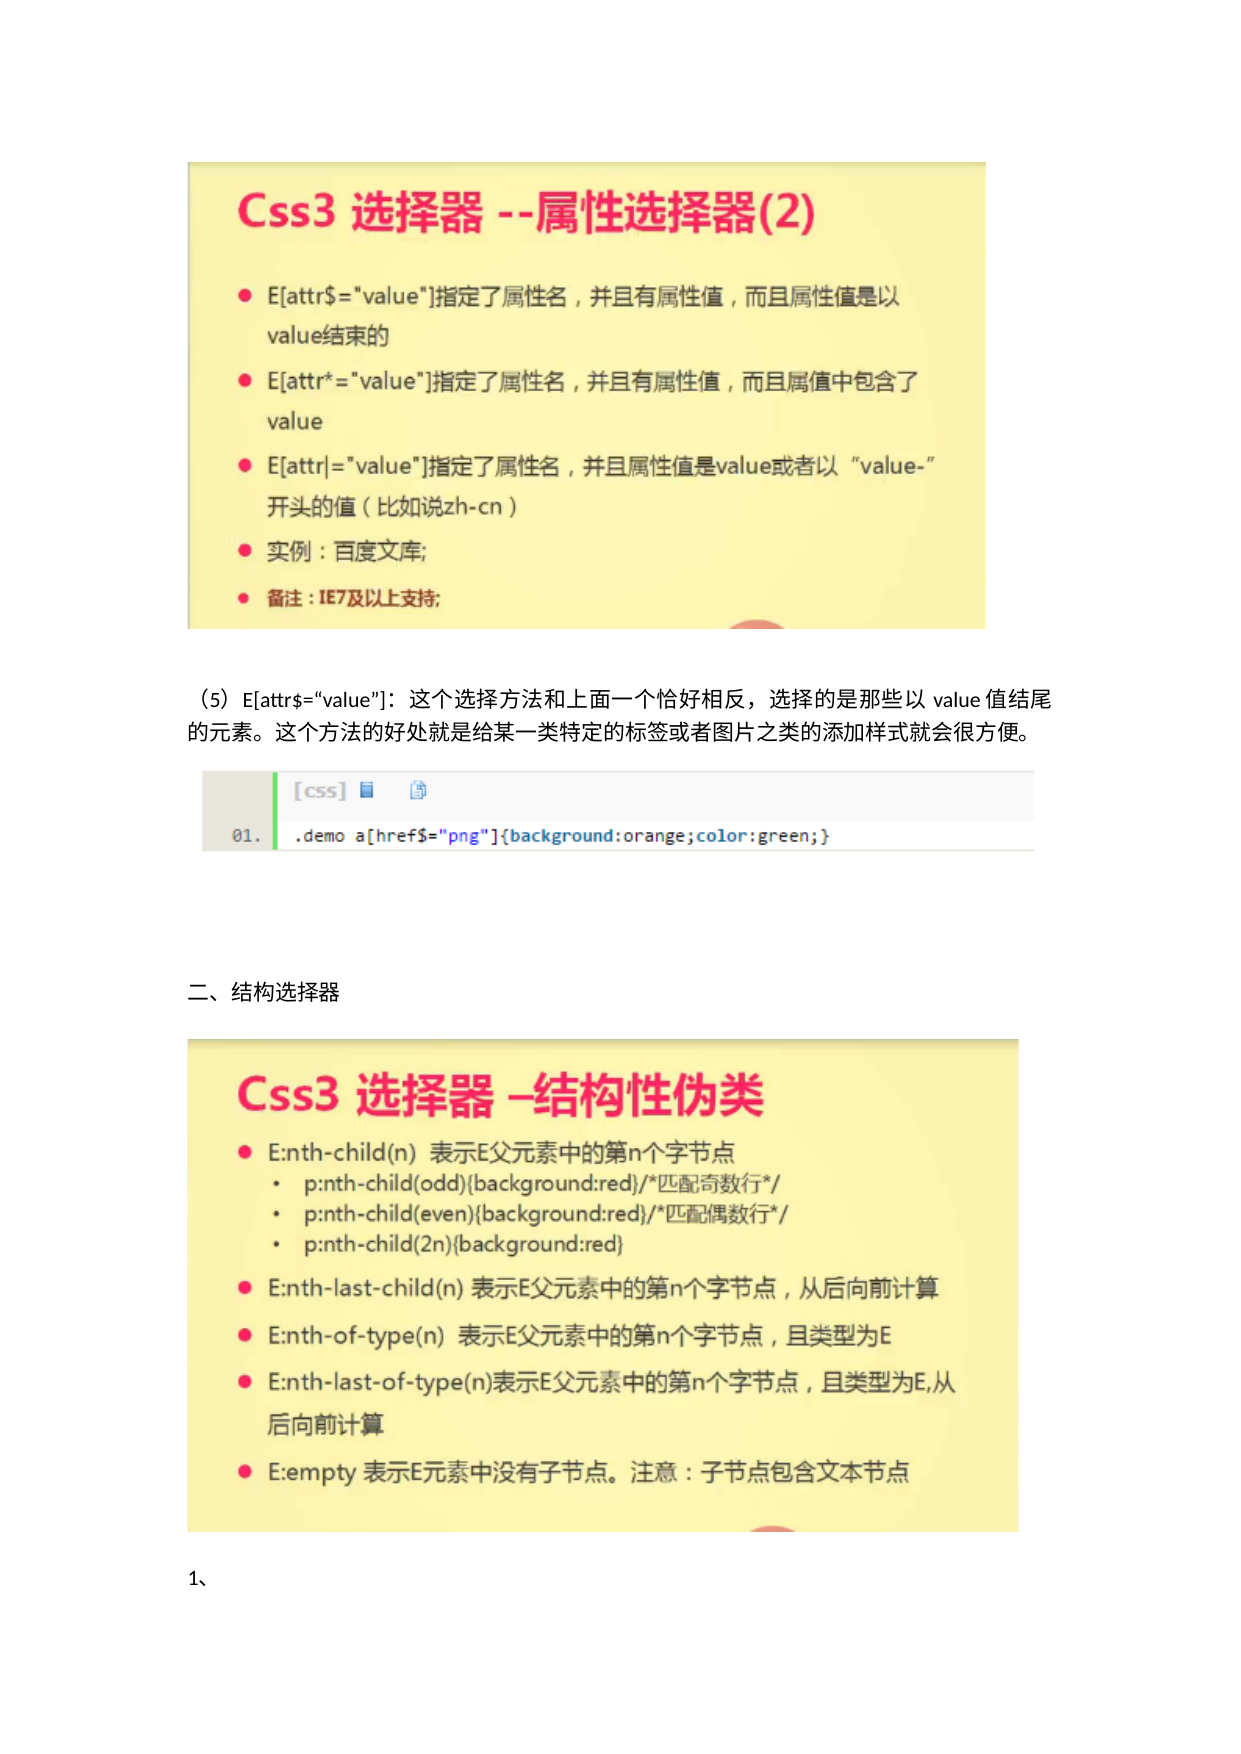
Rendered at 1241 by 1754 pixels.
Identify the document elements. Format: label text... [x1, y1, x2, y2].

picture [187, 1039, 1019, 1532]
picture [187, 747, 1035, 938]
picture [187, 162, 986, 629]
list 结构选择器 [187, 974, 1053, 1007]
list 1、 [187, 1559, 1053, 1592]
list E[attr$=“value”]：这个选择方法和上面一个恰好相反，选择的是那些以value值结尾的元素。这个方法的好处就是给某一类特定的标签或者图片之类的添加样式就会很方便。 [187, 682, 1053, 747]
